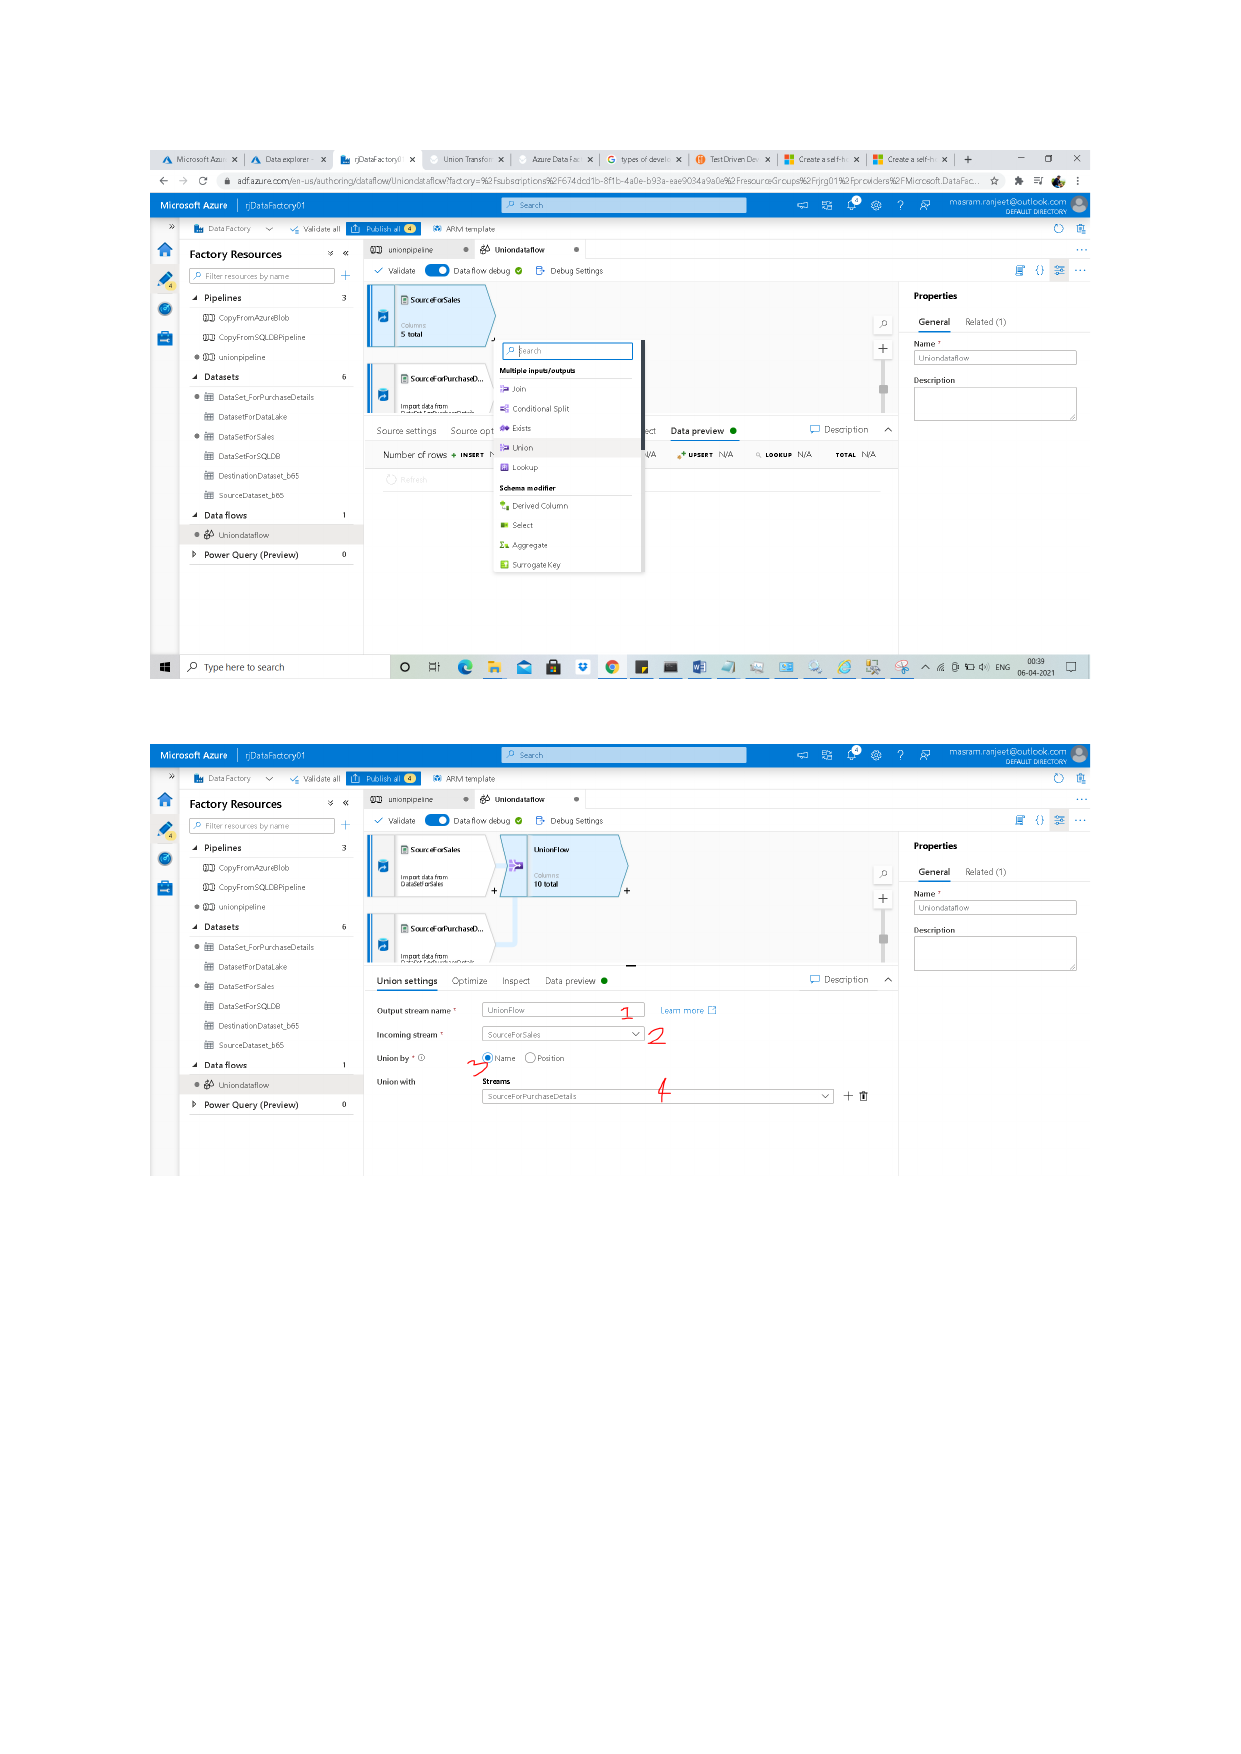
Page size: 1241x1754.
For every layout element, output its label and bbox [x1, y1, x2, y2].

picture [150, 150, 1091, 679]
picture [150, 744, 1091, 1176]
